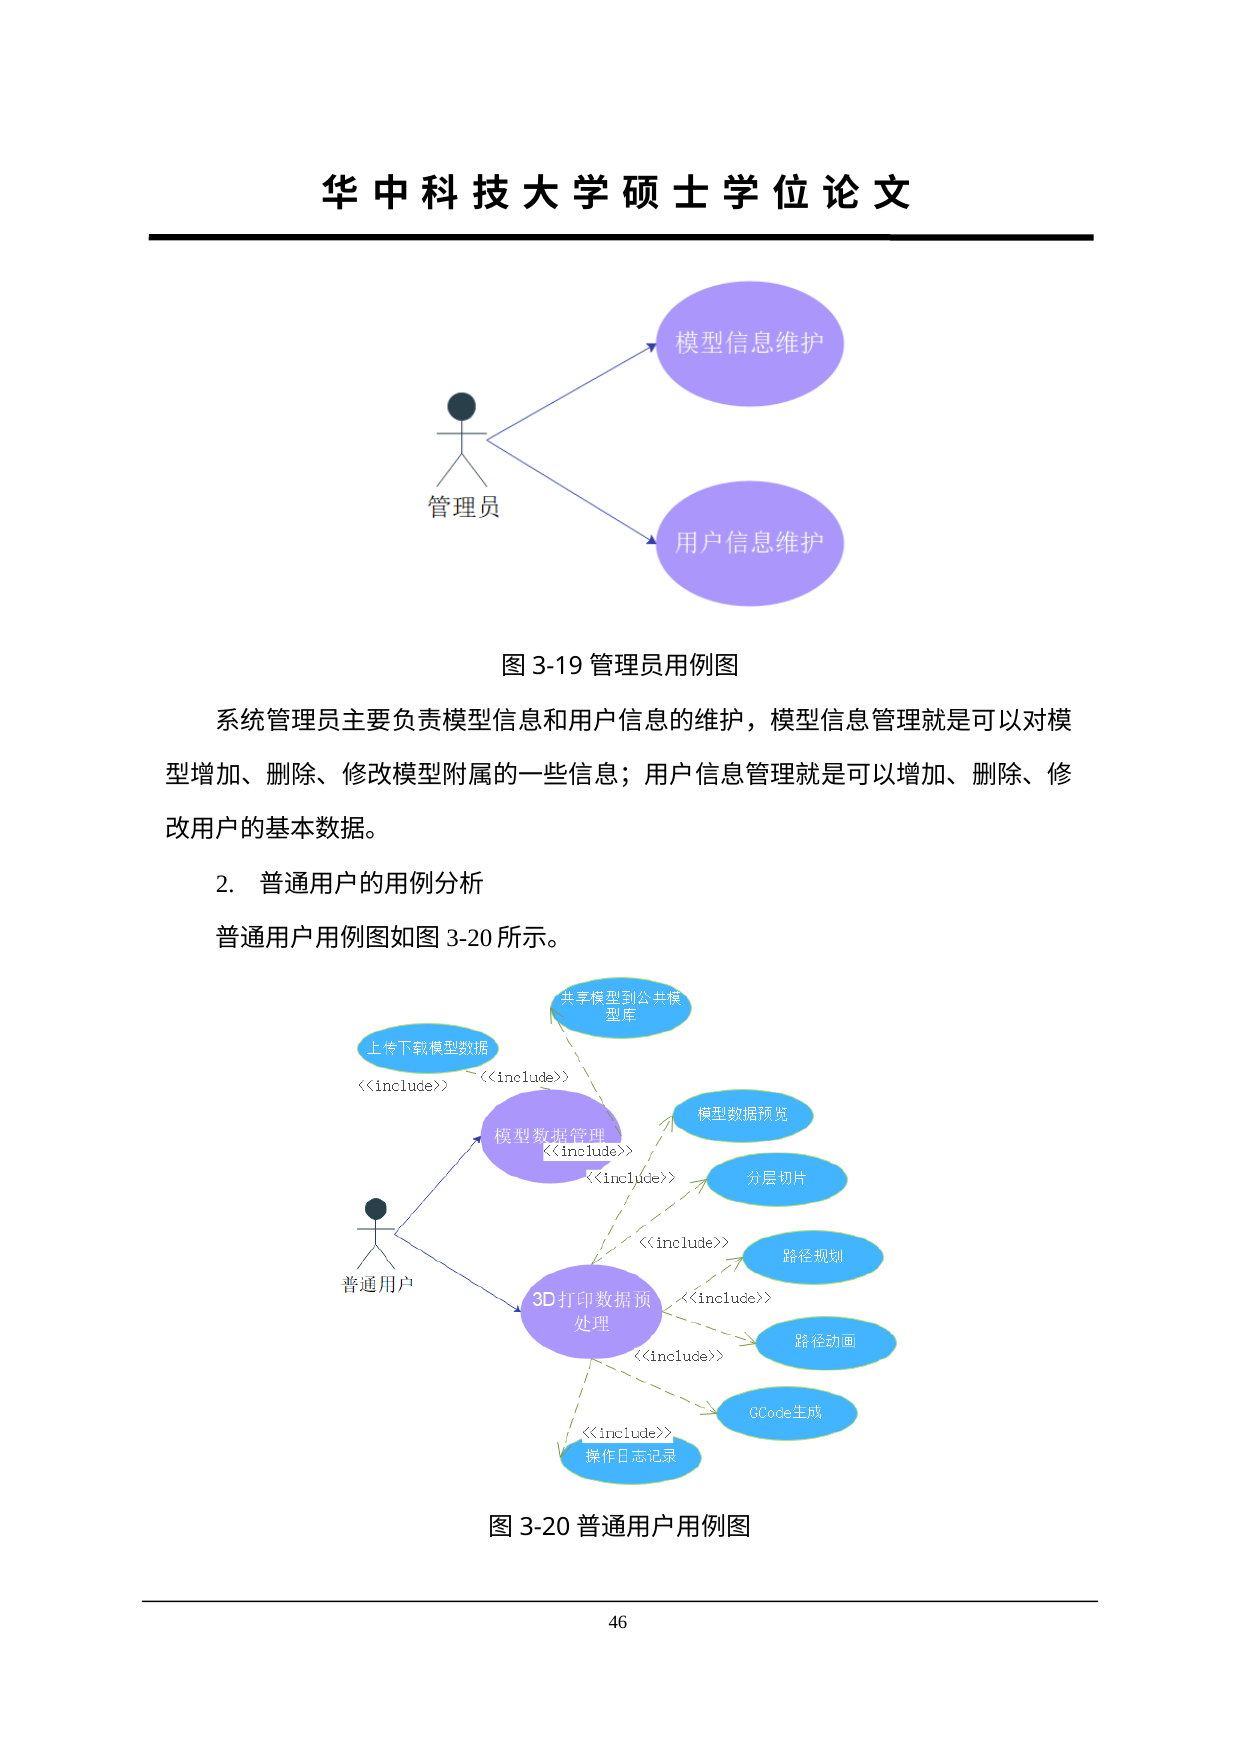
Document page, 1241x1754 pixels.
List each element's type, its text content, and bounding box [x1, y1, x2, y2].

text 系统管理员主要负责模型信息和用户信息的维护，模型信息管理就是可以对模型增加、删除、修改模型附属的一些信息；用户信息管理就是可以增加、删除、修改用户的基本数据。 [165, 700, 1075, 845]
picture [412, 265, 878, 632]
picture [338, 972, 903, 1492]
list 普通用户的用例分析 [216, 863, 1075, 899]
